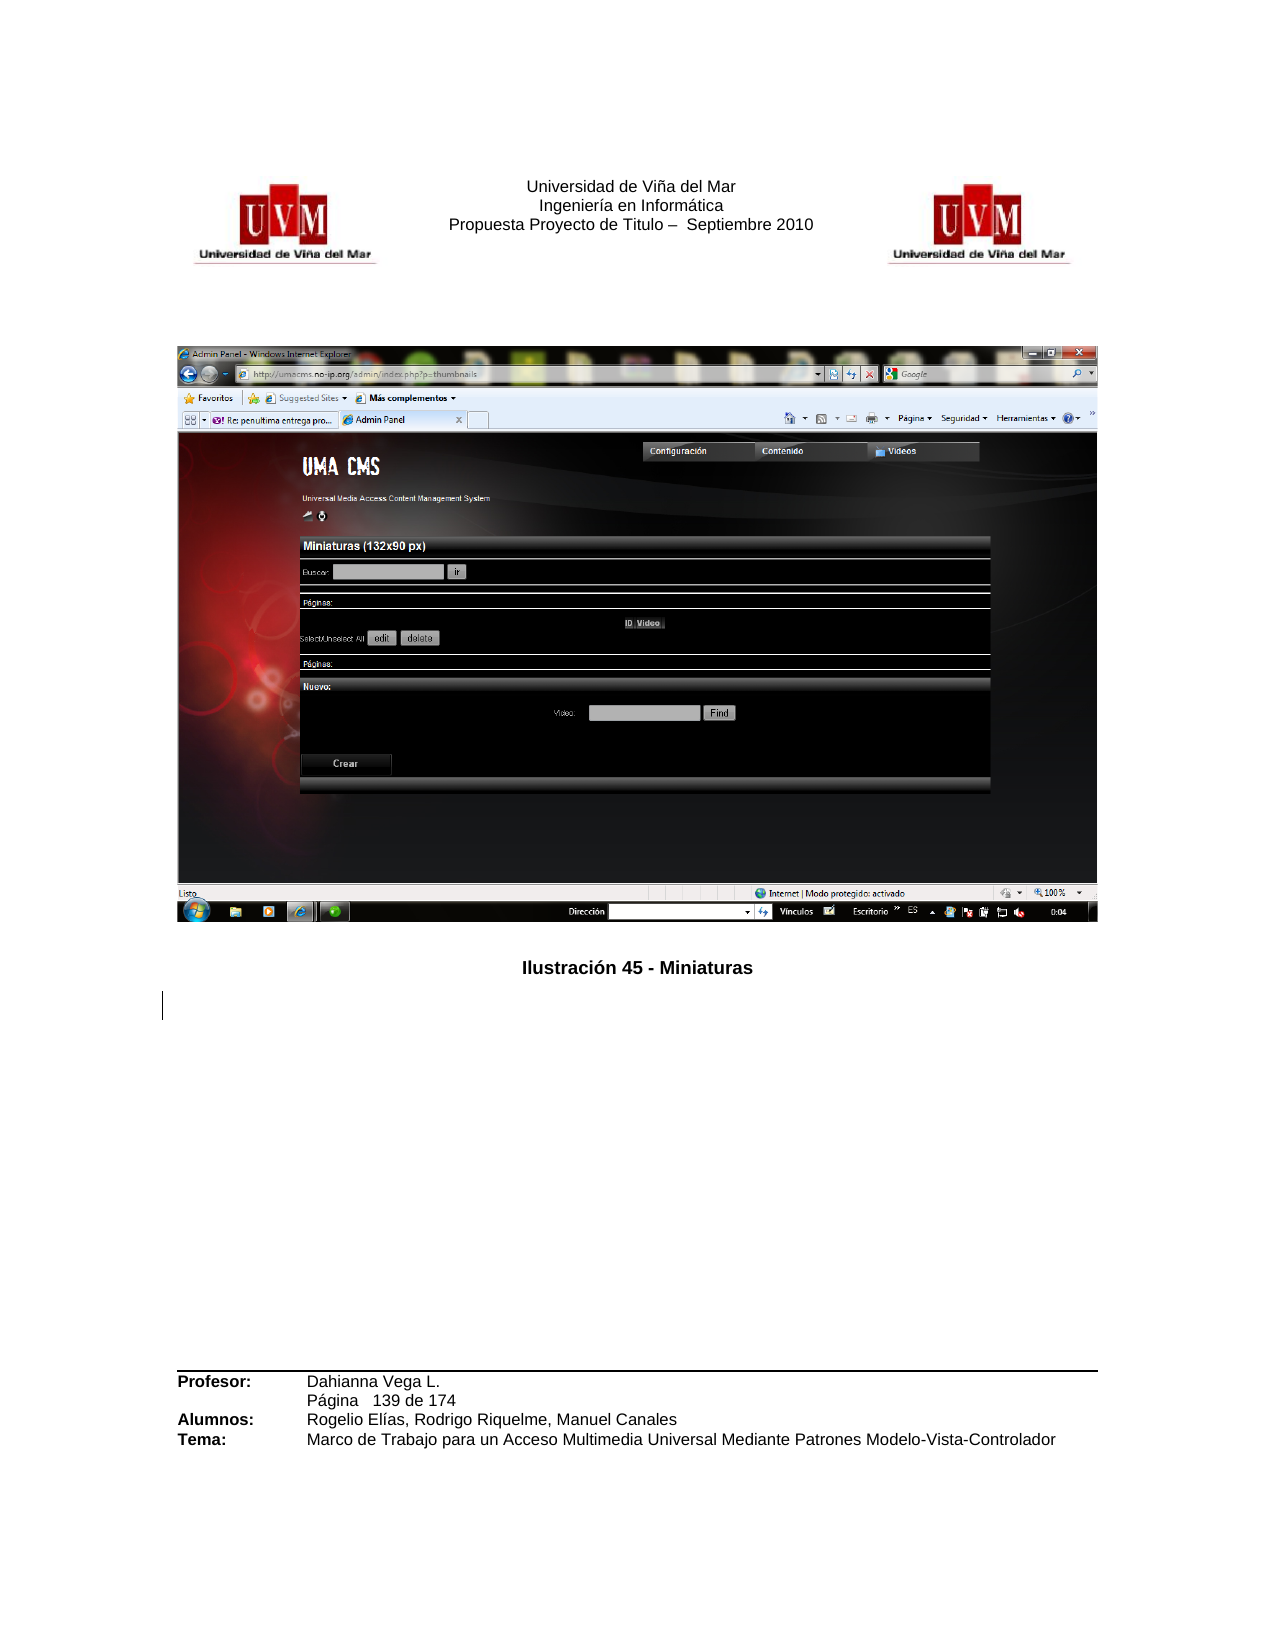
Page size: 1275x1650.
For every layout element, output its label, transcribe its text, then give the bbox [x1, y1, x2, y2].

picture [871, 176, 1084, 267]
picture [177, 176, 390, 267]
text Ilustración 45 - Miniaturas [177, 957, 1098, 978]
picture [177, 346, 1098, 922]
